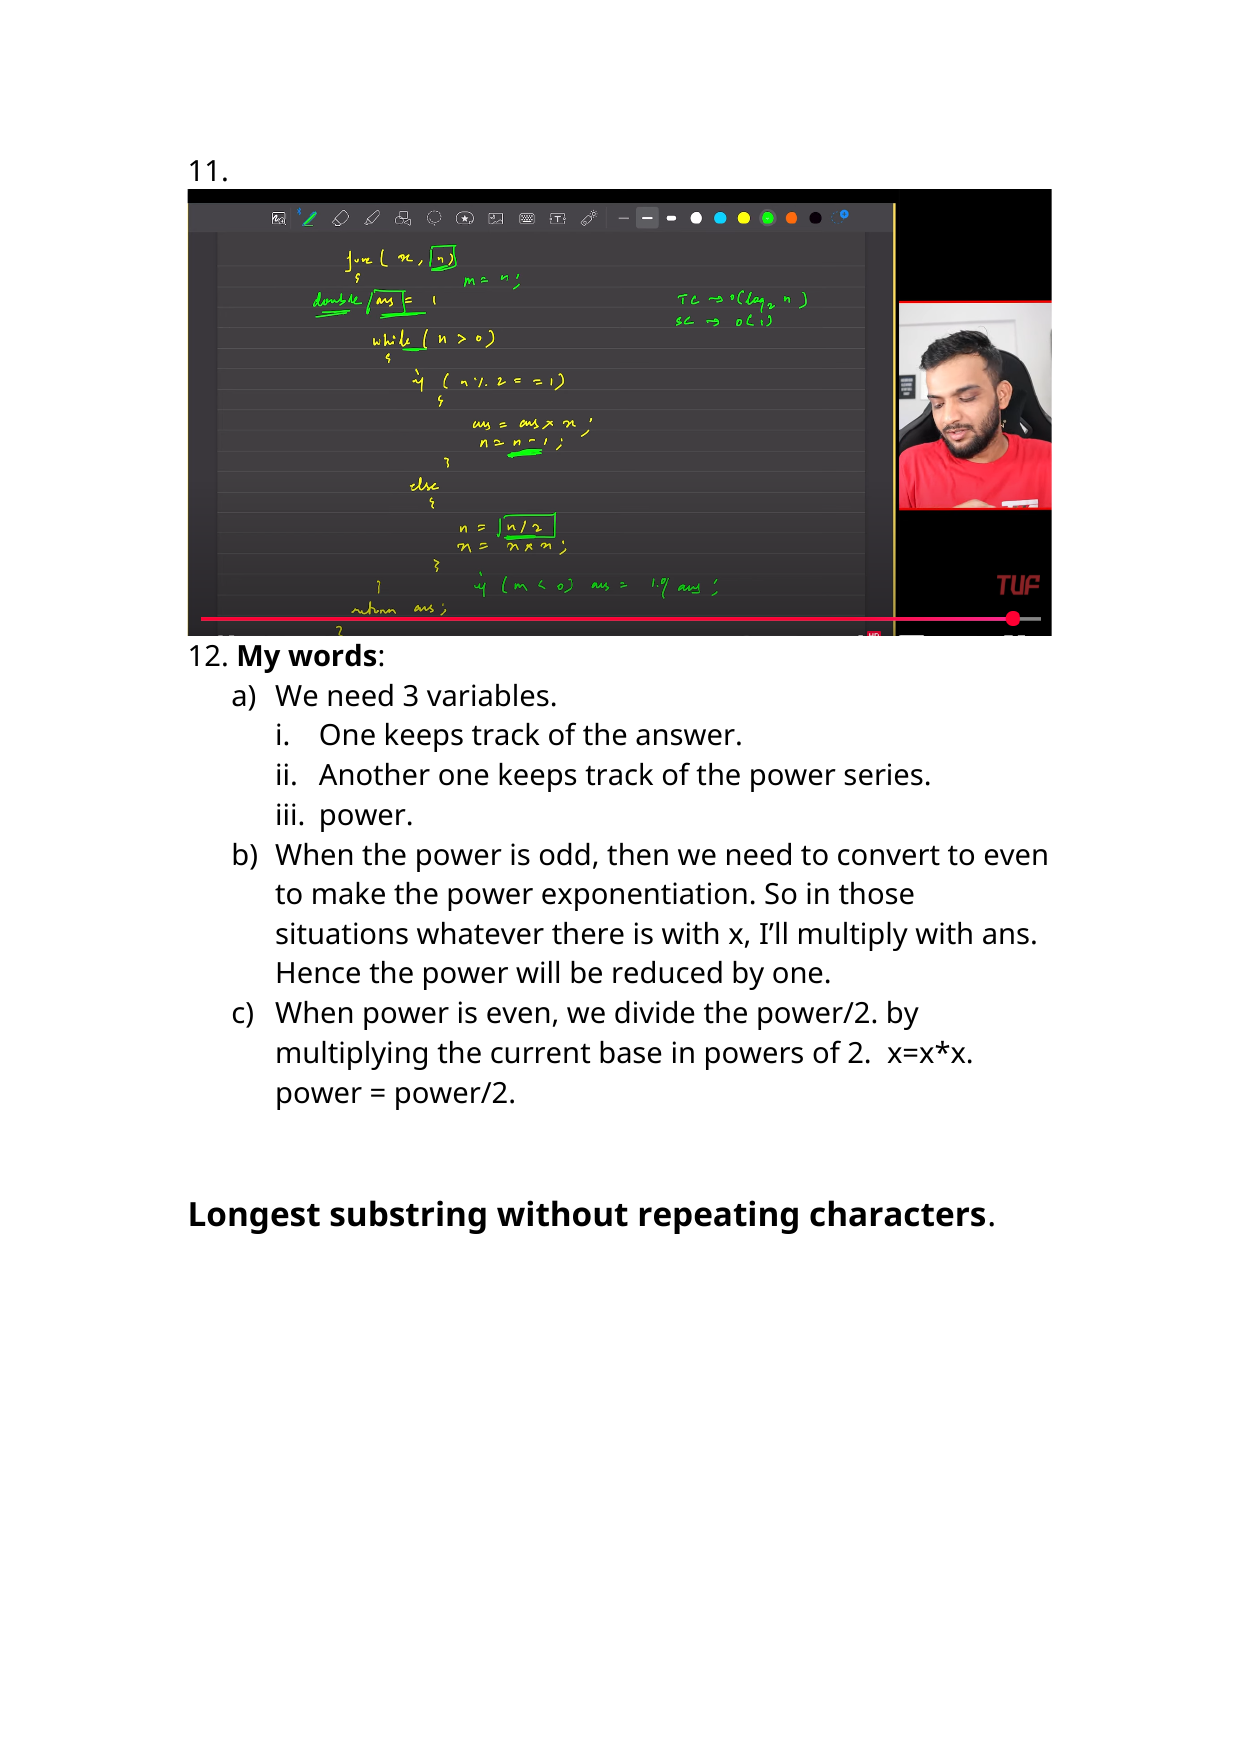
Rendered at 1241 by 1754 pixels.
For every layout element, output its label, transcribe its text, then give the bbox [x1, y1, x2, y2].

list One keeps track of the answer. [275, 715, 1053, 754]
list We need 3 variables. [231, 675, 1053, 715]
list Another one keeps track of the power series. [275, 754, 1053, 794]
list When power is even, we divide the power/2. by multiplying the current base in powers of 2. x=x*x. power = power/2. [231, 992, 1053, 1112]
list power. [275, 794, 1053, 834]
picture [187, 189, 1052, 636]
list When the power is odd, then we need to convert to even to make the power exponentiation. So in those situations whatever there is with x, I’ll multiply with ans. Hence the power will be reduced by one. [231, 834, 1053, 992]
list My words: [187, 635, 1053, 675]
list Longest substring without repeating characters. [187, 1191, 1053, 1236]
